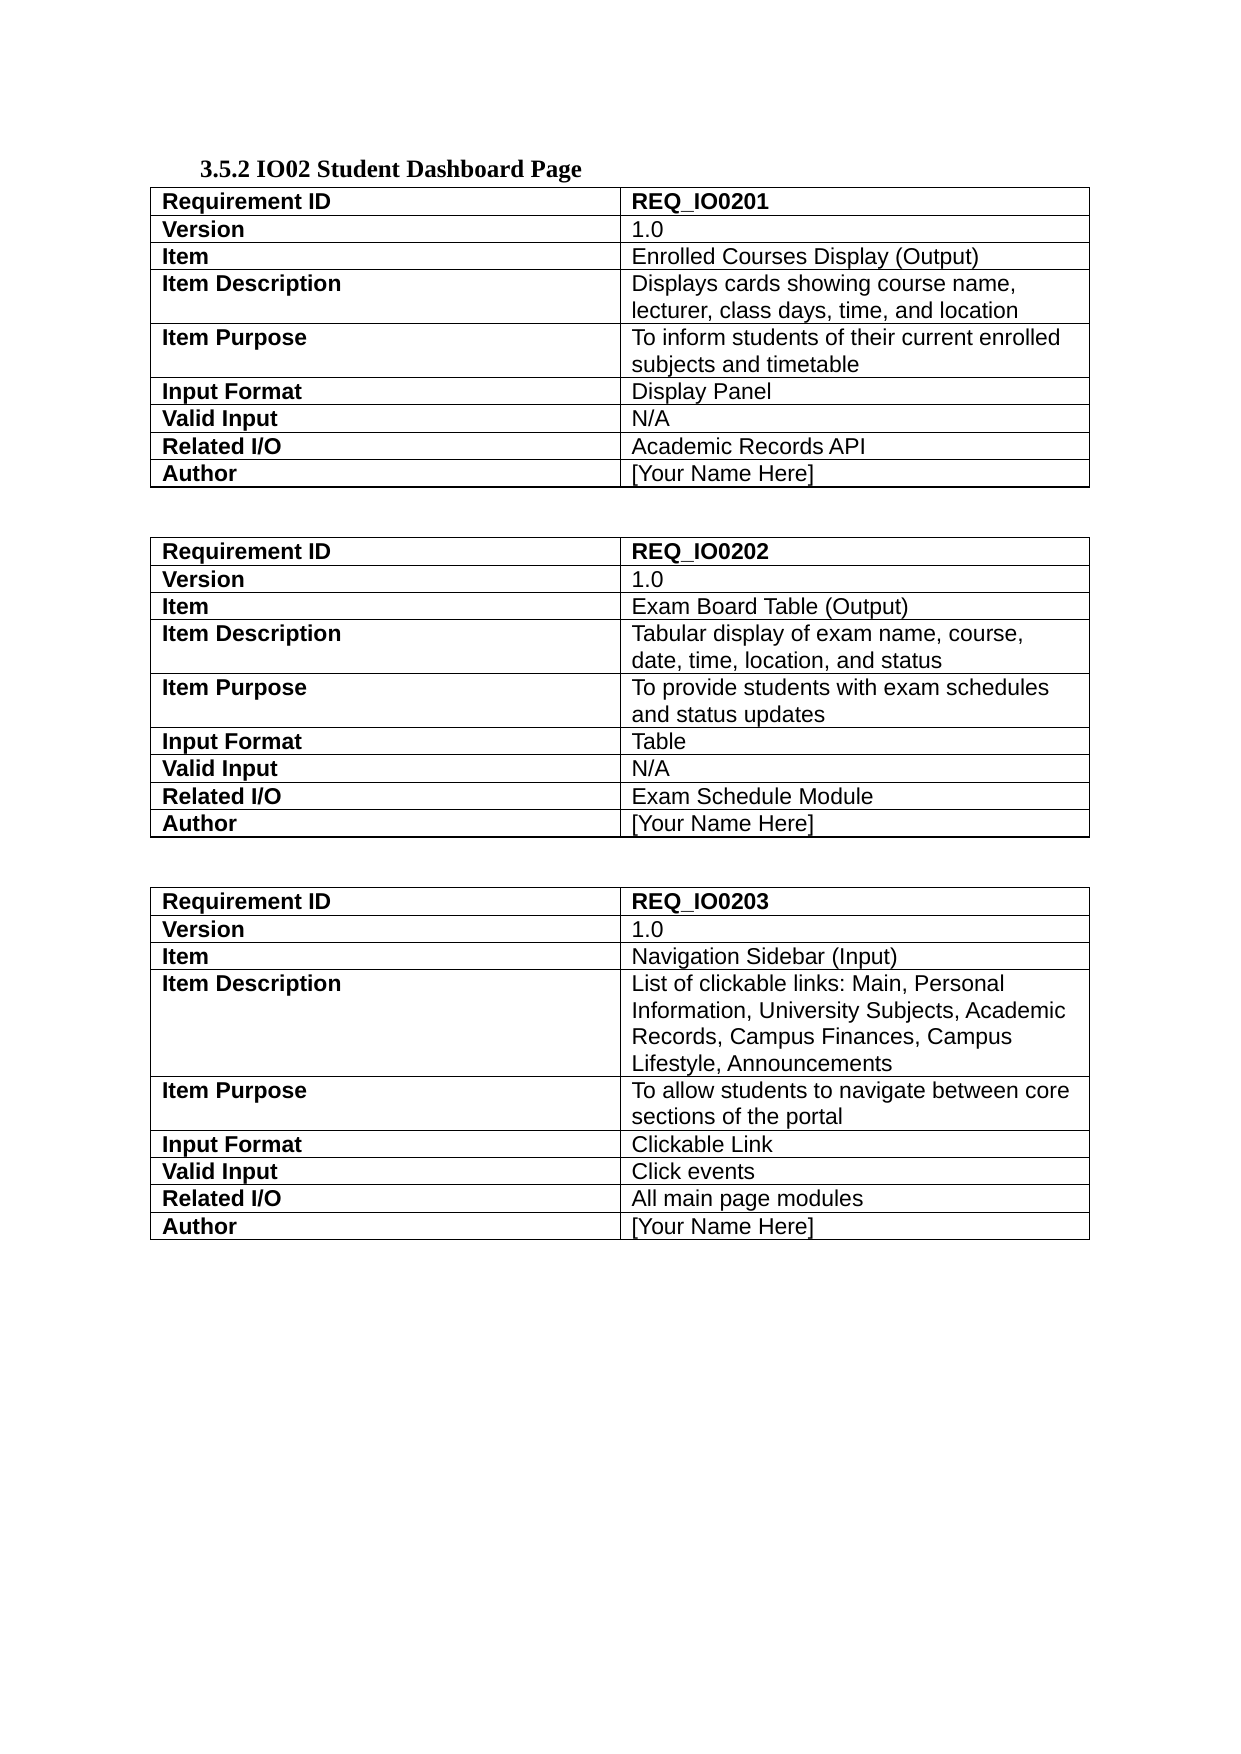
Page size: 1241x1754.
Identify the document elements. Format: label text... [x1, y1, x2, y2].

table_cell Tabular display of exam name, course, date, time, location, and status [621, 620, 1089, 673]
table_cell To inform students of their current enrolled subjects and timetable [621, 324, 1089, 377]
table_cell Exam Schedule Module [621, 783, 1089, 809]
table_header REQ_IO0201 [621, 188, 1089, 214]
table_cell [Your Name Here] [621, 810, 1089, 836]
table_cell Version [151, 916, 620, 942]
table_cell Table [621, 728, 1089, 754]
table_cell Author [151, 810, 620, 836]
table_cell Related I/O [151, 433, 620, 459]
table_cell Click events [621, 1158, 1089, 1184]
table_cell Item Description [151, 620, 620, 673]
table_header REQ_IO0202 [621, 538, 1089, 564]
table_cell List of clickable links: Main, Personal Information, University Subjects, Academic Records, Campus Finances, Campus Lifestyle, Announcements [621, 970, 1089, 1076]
table_cell Item Purpose [151, 324, 620, 377]
table_cell Displays cards showing course name, lecturer, class days, time, and location [621, 270, 1089, 323]
table_cell 1.0 [621, 566, 1089, 592]
table_cell Clickable Link [621, 1131, 1089, 1157]
table_header Requirement ID [151, 888, 620, 914]
table_cell Display Panel [621, 378, 1089, 404]
table_cell N/A [621, 755, 1089, 782]
table_cell To allow students to navigate between core sections of the portal [621, 1077, 1089, 1129]
table_cell Related I/O [151, 783, 620, 809]
table_cell Item Description [151, 270, 620, 323]
table_cell Author [151, 460, 620, 486]
table_cell 1.0 [621, 216, 1089, 242]
table_cell Valid Input [151, 755, 620, 782]
table_cell Valid Input [151, 405, 620, 432]
table_cell Version [151, 216, 620, 242]
table_cell Version [151, 566, 620, 592]
table_cell Author [151, 1213, 620, 1239]
table_cell N/A [621, 405, 1089, 432]
table_cell Navigation Sidebar (Input) [621, 943, 1089, 969]
table_cell Valid Input [151, 1158, 620, 1184]
table_header REQ_IO0203 [621, 888, 1089, 914]
table_cell Related I/O [151, 1185, 620, 1212]
table_cell Exam Board Table (Output) [621, 593, 1089, 619]
table_cell Item [151, 593, 620, 619]
table_cell Enrolled Courses Display (Output) [621, 243, 1089, 269]
table_cell [Your Name Here] [621, 1213, 1089, 1239]
table_cell Item [151, 243, 620, 269]
table_cell Input Format [151, 378, 620, 404]
table_header Requirement ID [151, 188, 620, 214]
table_cell Input Format [151, 1131, 620, 1157]
table_cell To provide students with exam schedules and status updates [621, 674, 1089, 727]
table_cell Item Purpose [151, 1077, 620, 1129]
table_cell Academic Records API [621, 433, 1089, 459]
table_cell Item [151, 943, 620, 969]
subtitle 3.5.2 IO02 Student Dashboard Page [150, 154, 1090, 183]
table_cell Item Purpose [151, 674, 620, 727]
table_cell 1.0 [621, 916, 1089, 942]
table_cell Item Description [151, 970, 620, 1076]
table_cell All main page modules [621, 1185, 1089, 1212]
table_header Requirement ID [151, 538, 620, 564]
table_cell [Your Name Here] [621, 460, 1089, 486]
table_cell Input Format [151, 728, 620, 754]
